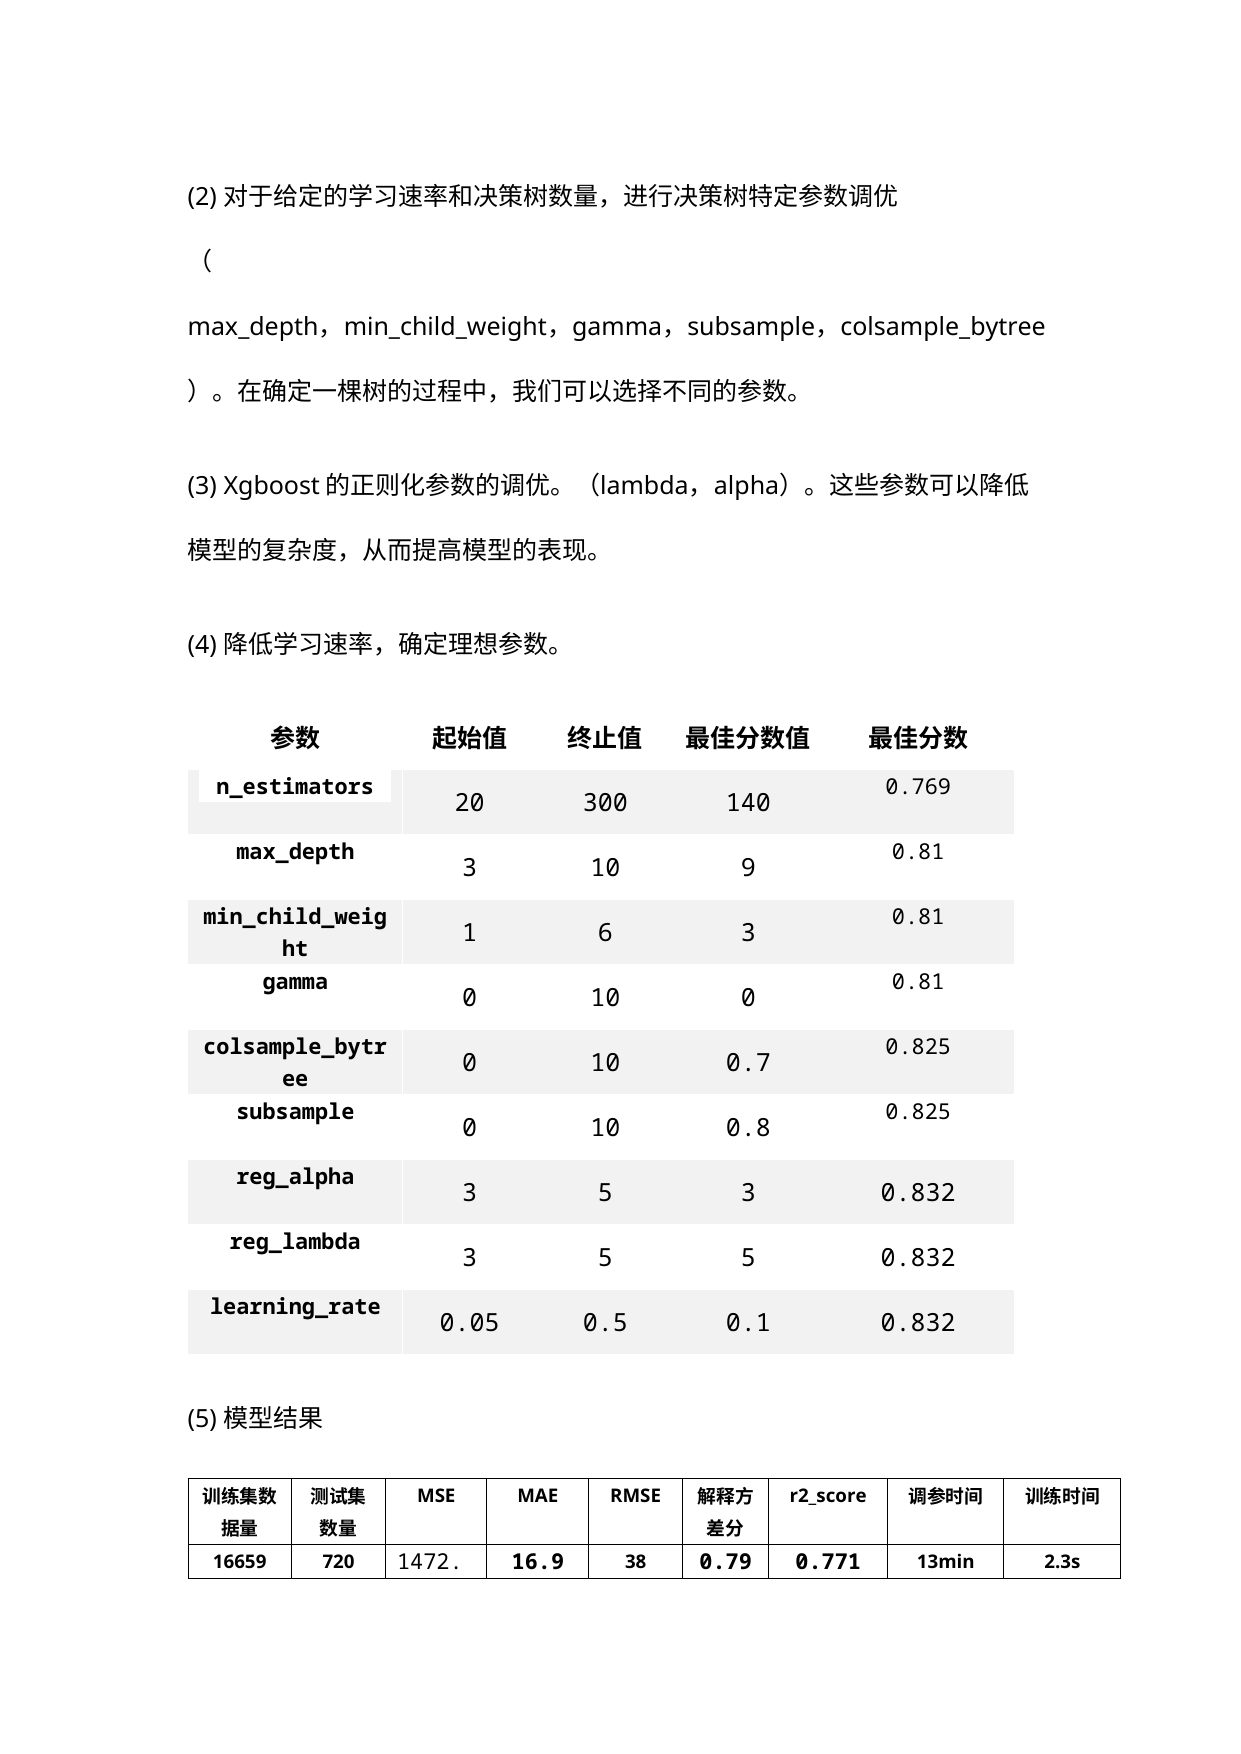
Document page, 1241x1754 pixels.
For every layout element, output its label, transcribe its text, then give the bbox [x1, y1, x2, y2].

table_cell 16.9 [487, 1545, 588, 1577]
table_cell 3 [403, 1225, 536, 1289]
table_cell 10 [536, 1095, 674, 1159]
table_header 最佳分数 [822, 705, 1014, 769]
text (5) 模型结果 [187, 1384, 1053, 1449]
text (2) 对于给定的学习速率和决策树数量，进行决策树特定参数调优（max_depth，min_child_weight，gamma，subsample，colsample_bytree）。在确定一棵树的过程中，我们可以选择不同的参数。 [187, 162, 1053, 422]
table_cell reg_alpha [188, 1160, 402, 1224]
table_cell min_child_weight [188, 900, 402, 964]
table_cell 0.81 [822, 900, 1014, 964]
table_cell 0.81 [822, 965, 1014, 1029]
table_header r2_score [769, 1479, 887, 1544]
text (4) 降低学习速率，确定理想参数。 [187, 610, 1053, 675]
table_cell 2.3s [1004, 1545, 1120, 1577]
table_cell 300 [536, 770, 674, 834]
table_cell 0.771 [769, 1545, 887, 1577]
table_cell max_depth [188, 835, 402, 899]
table_cell reg_lambda [188, 1225, 402, 1289]
table_cell 0.79 [683, 1545, 768, 1577]
table_cell gamma [188, 965, 402, 1029]
table_cell 6 [536, 900, 674, 964]
table_cell 0.832 [822, 1225, 1014, 1289]
table_cell 10 [536, 965, 674, 1029]
table_cell 0.1 [674, 1290, 822, 1354]
table_cell 10 [536, 1030, 674, 1094]
table_cell 0 [674, 965, 822, 1029]
table_header MAE [487, 1479, 588, 1544]
table_cell 3 [403, 835, 536, 899]
table_cell 0.832 [822, 1290, 1014, 1354]
table_cell 0.5 [536, 1290, 674, 1354]
table_cell 1 [403, 900, 536, 964]
table_cell 5 [674, 1225, 822, 1289]
table_cell 20 [403, 770, 536, 834]
table_cell 5 [536, 1225, 674, 1289]
table_cell 3 [403, 1160, 536, 1224]
table_cell 0.05 [403, 1290, 536, 1354]
table_cell 720 [292, 1545, 385, 1577]
table_cell 3 [674, 900, 822, 964]
table_cell 0.7 [674, 1030, 822, 1094]
table_header 终止值 [536, 705, 674, 769]
table_cell 0 [403, 965, 536, 1029]
table_header 测试集数量 [292, 1479, 385, 1544]
table_cell 0.825 [822, 1095, 1014, 1159]
table_cell colsample_bytree [188, 1030, 402, 1094]
table_cell 16659 [189, 1545, 291, 1577]
table_cell 3 [674, 1160, 822, 1224]
table_cell 0.832 [822, 1160, 1014, 1224]
table_header 最佳分数值 [674, 705, 822, 769]
table_header 参数 [188, 705, 402, 769]
table_cell 5 [536, 1160, 674, 1224]
table_header 起始值 [403, 705, 536, 769]
table_header 解释方差分 [683, 1479, 768, 1544]
table_cell 0.825 [822, 1030, 1014, 1094]
table_header 训练时间 [1004, 1479, 1120, 1544]
table_header RMSE [589, 1479, 682, 1544]
table_cell 0 [403, 1030, 536, 1094]
table_cell 0 [403, 1095, 536, 1159]
table_header 训练集数据量 [189, 1479, 291, 1544]
table_header MSE [386, 1479, 486, 1544]
table_header 调参时间 [888, 1479, 1003, 1544]
table_cell 9 [674, 835, 822, 899]
table_cell subsample [188, 1095, 402, 1159]
table_cell n_estimators [188, 770, 402, 834]
table_cell 10 [536, 835, 674, 899]
table_cell 13min [888, 1545, 1003, 1577]
table_cell learning_rate [188, 1290, 402, 1354]
table_cell 0.8 [674, 1095, 822, 1159]
table_cell 0.769 [822, 770, 1014, 834]
text (3) Xgboost的正则化参数的调优。（lambda，alpha）。这些参数可以降低模型的复杂度，从而提高模型的表现。 [187, 451, 1053, 581]
table_cell 38 [589, 1545, 682, 1577]
table_cell 140 [674, 770, 822, 834]
table_cell 0.81 [822, 835, 1014, 899]
